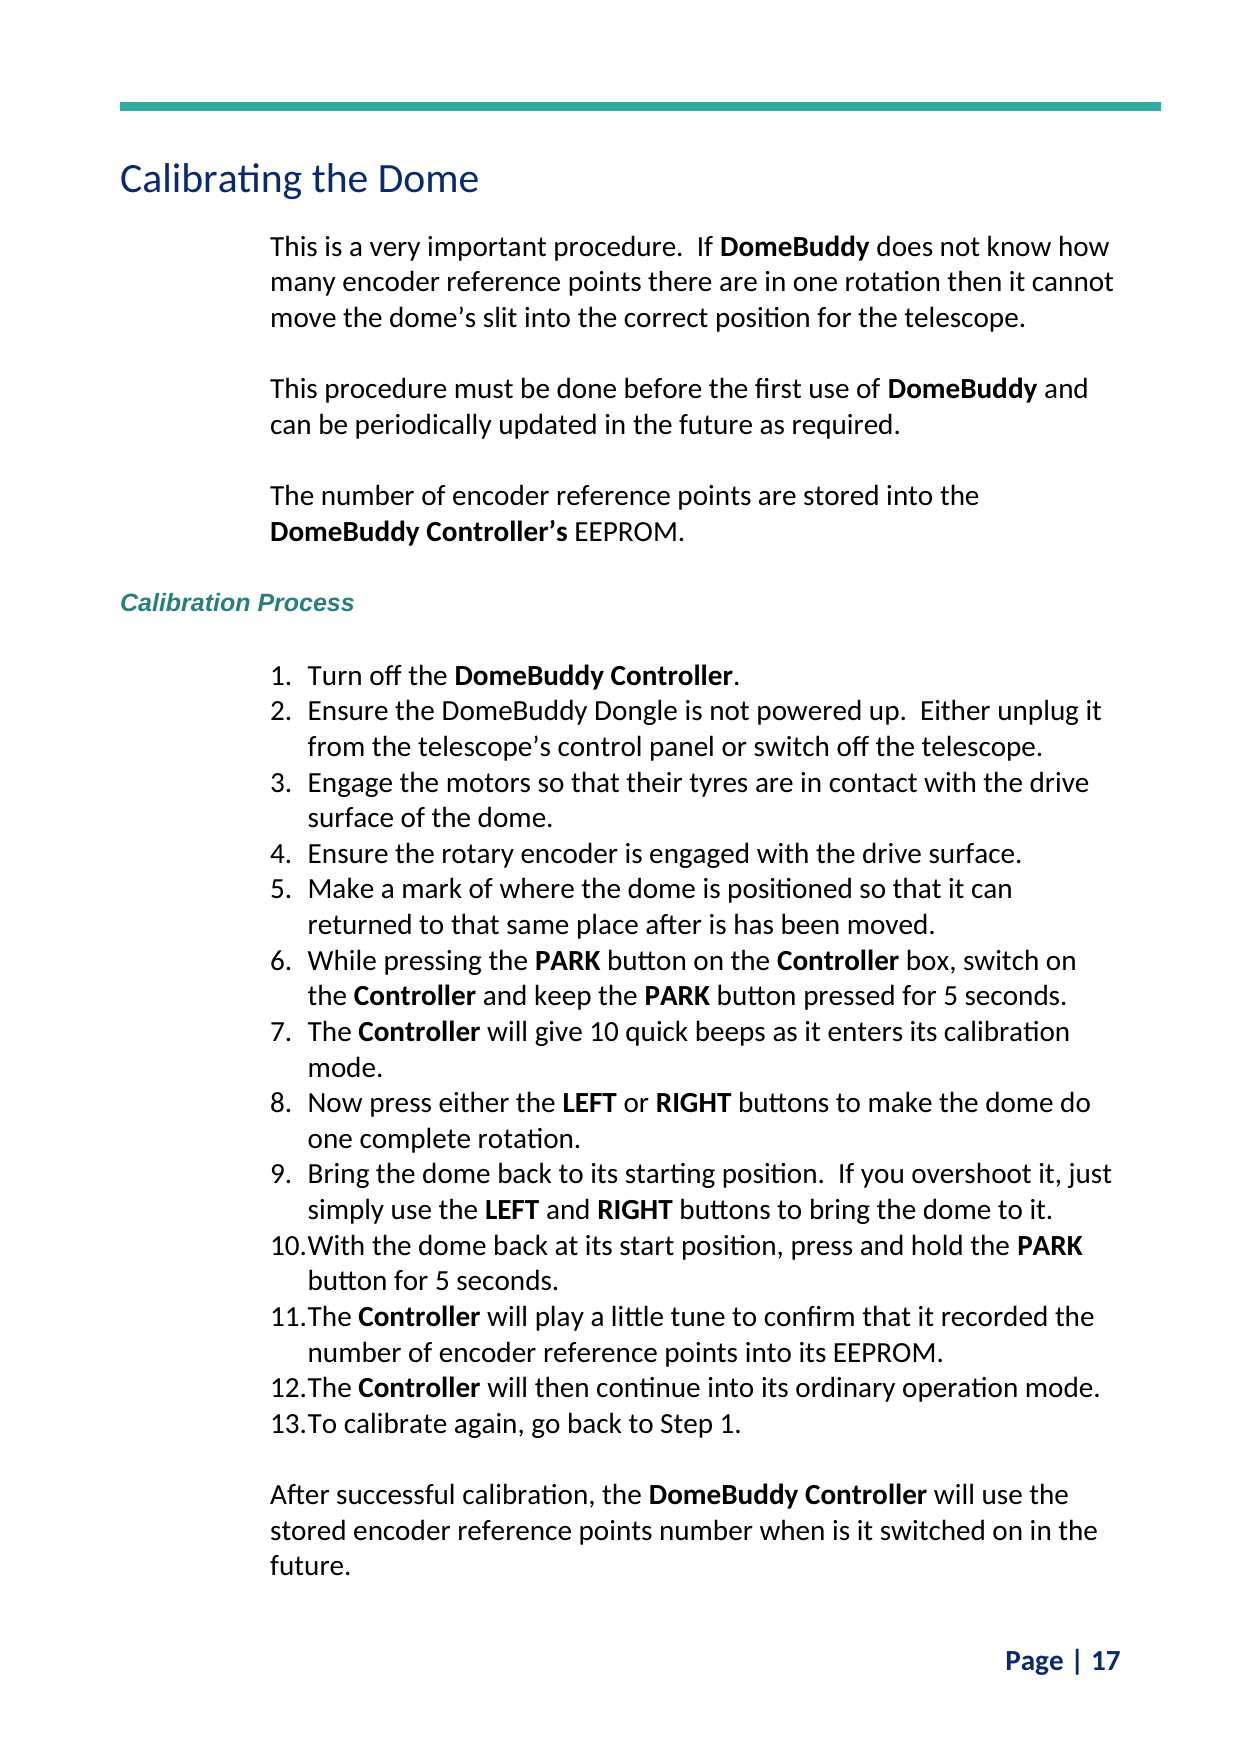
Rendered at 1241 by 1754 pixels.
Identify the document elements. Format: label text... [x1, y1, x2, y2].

list Turn off the DomeBuddy Controller. [270, 657, 1120, 692]
text This procedure must be done before the first use of DomeBuddy and can be periodically updated in the future as required. [270, 370, 1120, 477]
list While pressing the PARK button on the Controller box, switch on the Controller and keep the PARK button pressed for 5 seconds. [270, 942, 1120, 1013]
list Now press either the LEFT or RIGHT buttons to make the dome do one complete rotation. [270, 1084, 1120, 1156]
text This is a very important procedure. If DomeBuddy does not know how many encoder reference points there are in one rotation then it cannot move the dome’s slit into the correct position for the telescope. [270, 228, 1120, 334]
subtitle Calibration Process [120, 588, 1120, 617]
list With the dome back at its start position, press and hold the PARK button for 5 seconds. [270, 1227, 1120, 1298]
list The Controller will play a little tune to confirm that it recorded the number of encoder reference points into its EEPROM. [270, 1298, 1120, 1369]
list Engage the motors so that their tyres are in contact with the drive surface of the dome. [270, 764, 1120, 835]
list Make a mark of where the dome is positioned so that it can returned to that same place after is has been moved. [270, 871, 1120, 942]
list To calibrate again, go back to Step 1. [270, 1405, 1120, 1476]
list Ensure the rotary encoder is engaged with the drive surface. [270, 835, 1120, 871]
subtitle Calibrating the Dome [120, 152, 1120, 203]
list Ensure the DomeBuddy Dongle is not powered up. Either unplug it from the telescope’s control panel or switch off the telescope. [270, 692, 1120, 764]
list The Controller will give 10 quick beeps as it enters its calibration mode. [270, 1013, 1120, 1084]
text The number of encoder reference points are stored into the DomeBuddy Controller’s EEPROM. [270, 477, 1120, 548]
list The Controller will then continue into its ordinary operation mode. [270, 1369, 1120, 1405]
list Bring the dome back to its starting position. If you overshoot it, just simply use the LEFT and RIGHT buttons to bring the dome to it. [270, 1156, 1120, 1227]
text After successful calibration, the DomeBuddy Controller will use the stored encoder reference points number when is it switched on in the future. [270, 1476, 1120, 1583]
